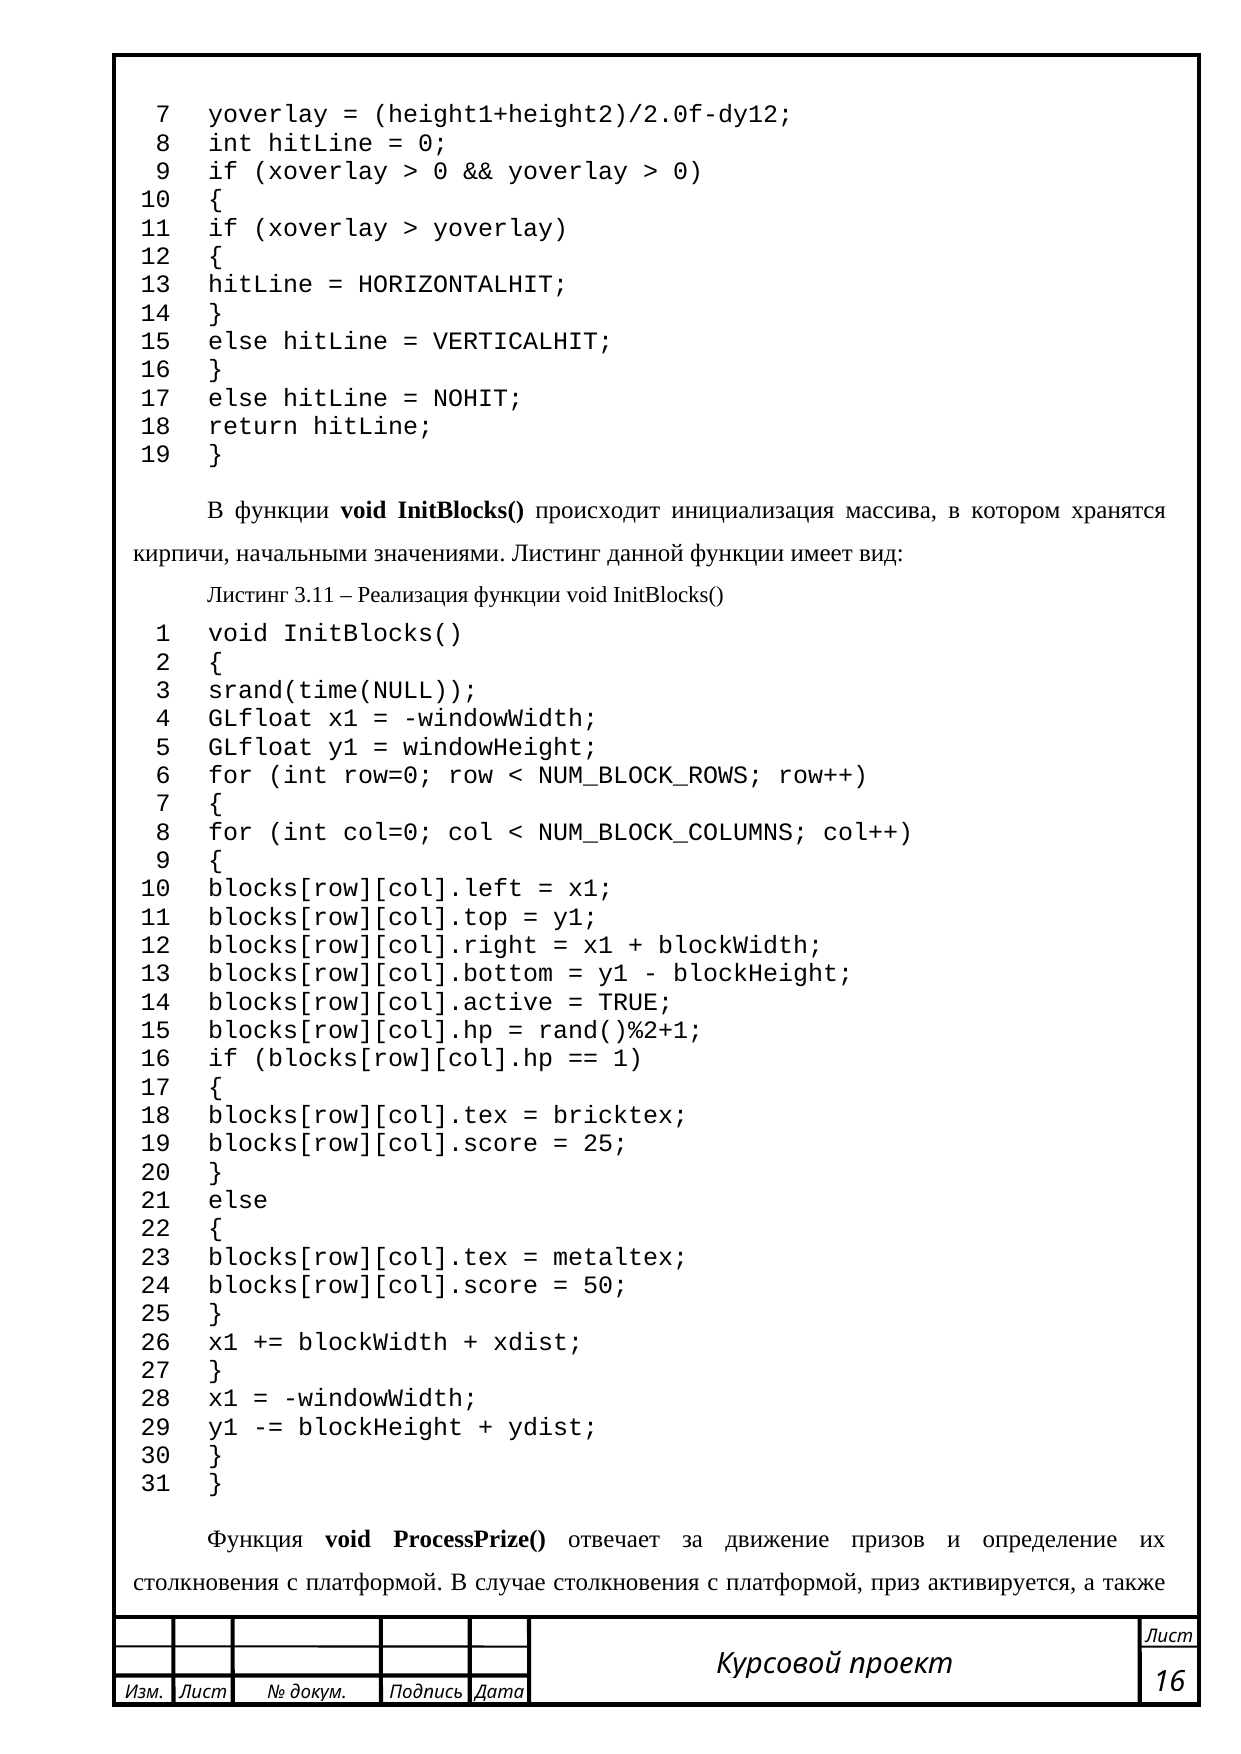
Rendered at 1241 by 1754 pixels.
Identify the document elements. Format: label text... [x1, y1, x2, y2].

list x1 = -windowWidth; [170, 1386, 1166, 1414]
list else hitLine = NOHIT; [170, 385, 1166, 413]
list hitLine = HORIZONTALHIT; [170, 272, 1166, 300]
list { [170, 243, 1166, 272]
list blocks[row][col].hp = rand()%2+1; [170, 1018, 1166, 1046]
list { [170, 791, 1166, 819]
list } [170, 442, 1166, 470]
list if (blocks[row][col].hp == 1) [170, 1046, 1166, 1074]
list GLfloat y1 = windowHeight; [170, 734, 1166, 763]
list } [170, 357, 1166, 385]
list blocks[row][col].active = TRUE; [170, 989, 1166, 1018]
list y1 -= blockHeight + ydist; [170, 1414, 1166, 1443]
list for (int col=0; col < NUM_BLOCK_COLUMNS; col++) [170, 819, 1166, 848]
list if (xoverlay > 0 && yoverlay > 0) [170, 158, 1166, 187]
list blocks[row][col].right = x1 + blockWidth; [170, 933, 1166, 961]
list yoverlay = (height1+height2)/2.0f-dy12; [170, 102, 1166, 130]
list int hitLine = 0; [170, 130, 1166, 158]
list srand(time(NULL)); [170, 678, 1166, 706]
list void InitBlocks() [170, 621, 1166, 649]
list } [170, 1358, 1166, 1386]
list { [170, 848, 1166, 876]
list blocks[row][col].left = x1; [170, 876, 1166, 904]
list } [170, 300, 1166, 328]
list x1 += blockWidth + xdist; [170, 1329, 1166, 1358]
text В функции void InitBlocks() происходит инициализация массива, в котором хранятся кирпичи, начальными значениями. Листинг данной функции имеет вид: [133, 495, 1166, 567]
list return hitLine; [170, 413, 1166, 442]
list if (xoverlay > yoverlay) [170, 215, 1166, 243]
list { [170, 649, 1166, 678]
text Листинг 3.11 – Реализация функции void InitBlocks() [133, 581, 1166, 608]
list blocks[row][col].score = 50; [170, 1273, 1166, 1301]
list blocks[row][col].tex = metaltex; [170, 1244, 1166, 1273]
list { [170, 1074, 1166, 1103]
list GLfloat x1 = -windowWidth; [170, 706, 1166, 734]
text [133, 1524, 1166, 1596]
list } [170, 1159, 1166, 1188]
list blocks[row][col].bottom = y1 - blockHeight; [170, 961, 1166, 989]
list blocks[row][col].tex = bricktex; [170, 1103, 1166, 1131]
list } [170, 1301, 1166, 1329]
list { [170, 187, 1166, 215]
list else [170, 1188, 1166, 1216]
list for (int row=0; row < NUM_BLOCK_ROWS; row++) [170, 763, 1166, 791]
list blocks[row][col].score = 25; [170, 1131, 1166, 1159]
list blocks[row][col].top = y1; [170, 904, 1166, 933]
list } [170, 1471, 1166, 1499]
list } [170, 1443, 1166, 1471]
list { [170, 1216, 1166, 1244]
list else hitLine = VERTICALHIT; [170, 328, 1166, 357]
